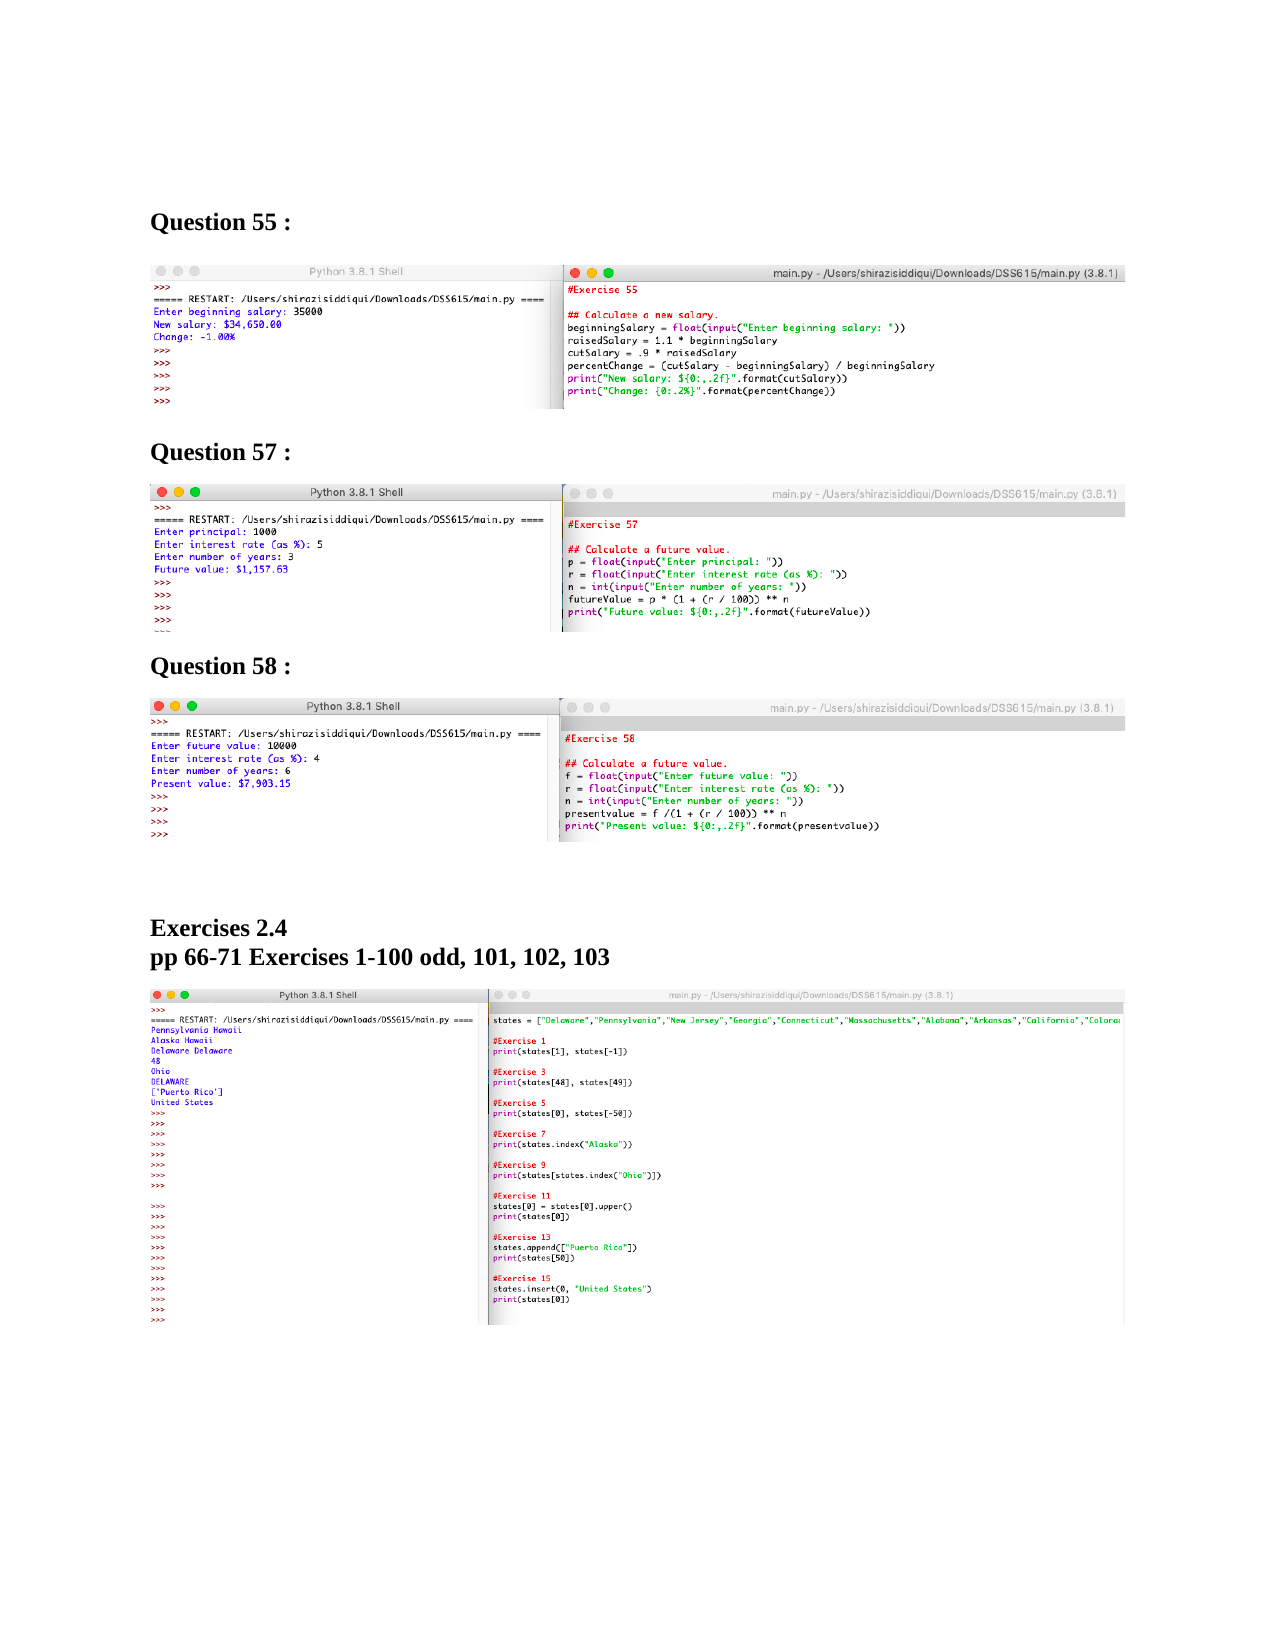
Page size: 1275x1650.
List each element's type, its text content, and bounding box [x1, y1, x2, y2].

text Question 55 : [150, 207, 1125, 236]
text Question 58 : [150, 651, 1125, 679]
text Question 57 : [150, 437, 1125, 466]
text pp 66-71 Exercises 1-100 odd, 101, 102, 103 [150, 942, 1125, 971]
text Exercises 2.4 [150, 913, 1125, 942]
picture [150, 698, 1125, 842]
picture [150, 989, 1125, 1325]
picture [150, 484, 1125, 632]
picture [150, 265, 1125, 409]
